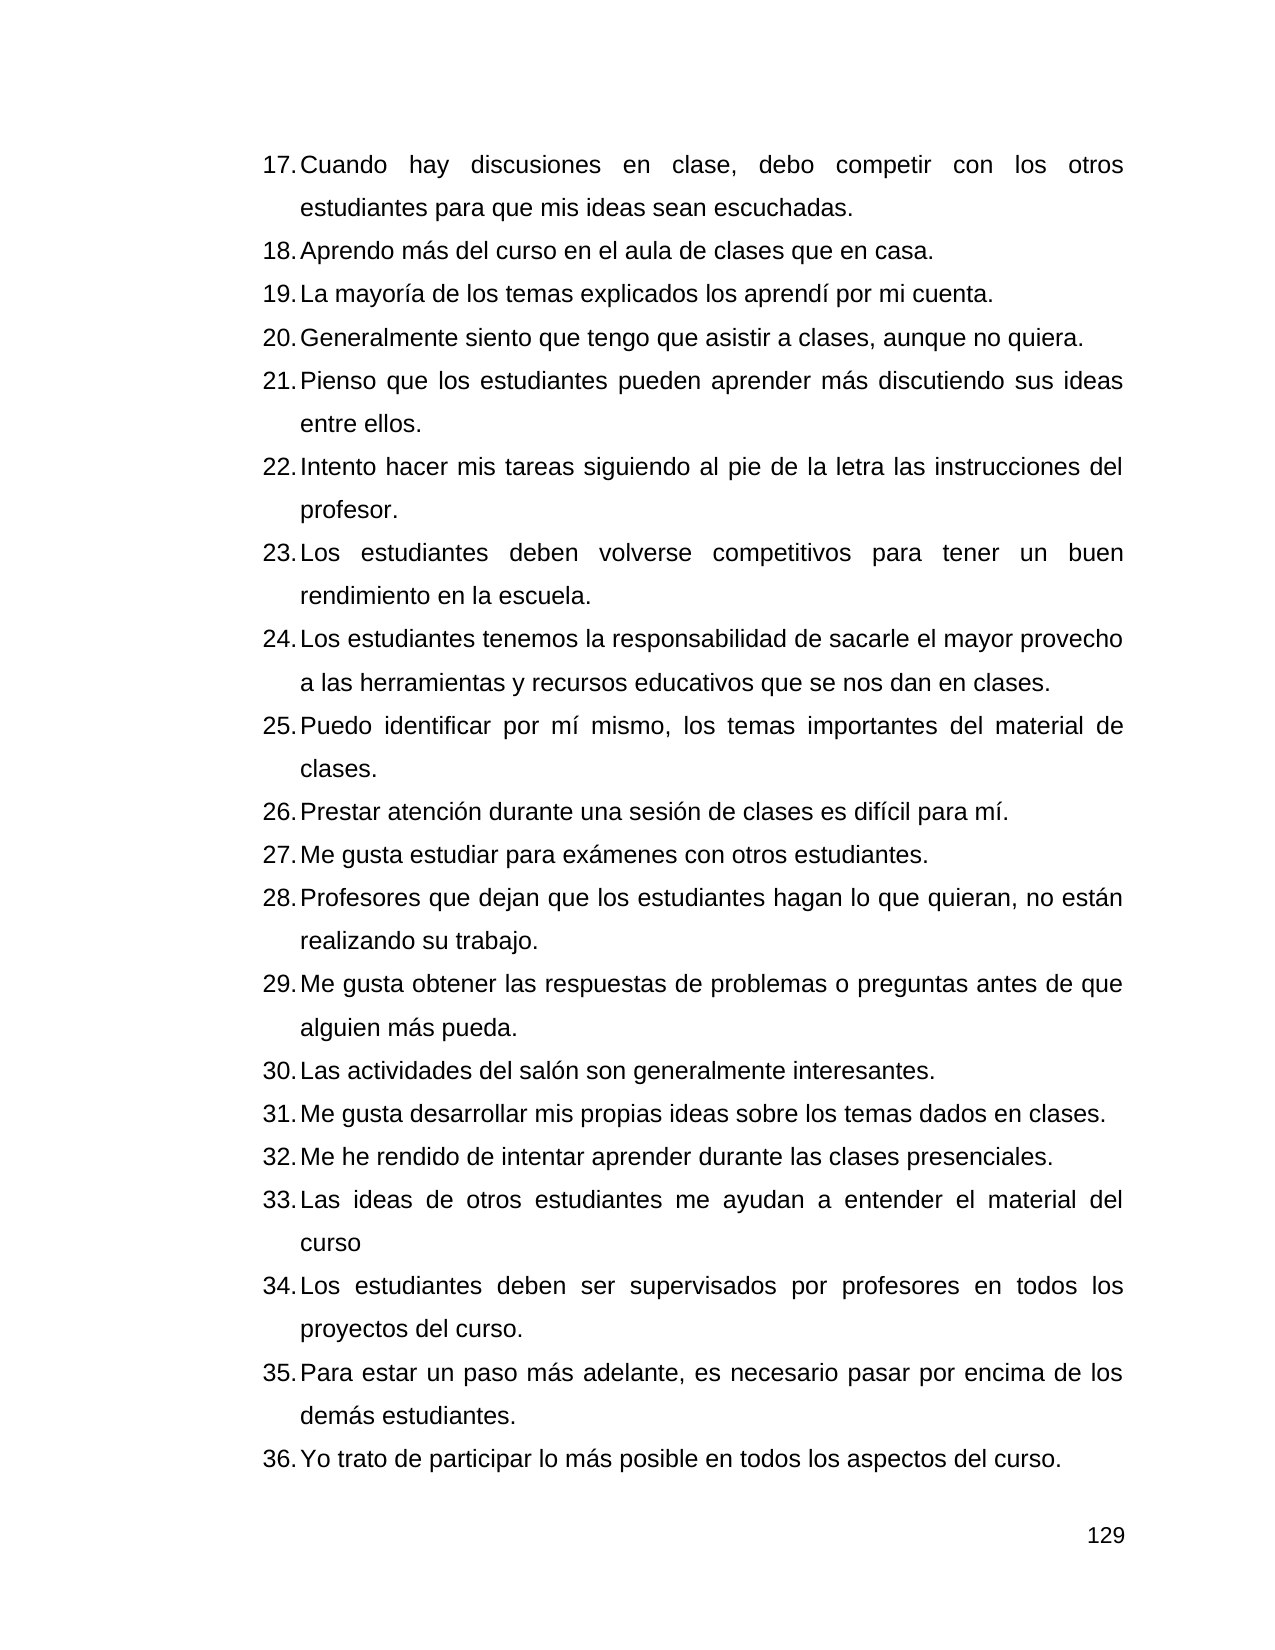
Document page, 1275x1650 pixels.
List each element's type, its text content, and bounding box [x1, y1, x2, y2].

list Profesores que dejan que los estudiantes hagan lo que quieran, no están realizando su trabajo. [262, 883, 1125, 955]
list La mayoría de los temas explicados los aprendí por mi cuenta. [262, 279, 1125, 308]
list Prestar atención durante una sesión de clases es difícil para mí. [262, 797, 1125, 826]
list Me gusta obtener las respuestas de problemas o preguntas antes de que alguien más pueda. [262, 969, 1125, 1041]
list Generalmente siento que tengo que asistir a clases, aunque no quiera. [262, 322, 1125, 351]
list Los estudiantes deben volverse competitivos para tener un buen rendimiento en la escuela. [262, 538, 1125, 610]
list Yo trato de participar lo más posible en todos los aspectos del curso. [262, 1444, 1125, 1472]
list Los estudiantes tenemos la responsabilidad de sacarle el mayor provecho a las herramientas y recursos educativos que se nos dan en clases. [262, 624, 1125, 696]
list Para estar un paso más adelante, es necesario pasar por encima de los demás estudiantes. [262, 1357, 1125, 1429]
list Las actividades del salón son generalmente interesantes. [262, 1056, 1125, 1084]
list Me gusta desarrollar mis propias ideas sobre los temas dados en clases. [262, 1099, 1125, 1127]
list Aprendo más del curso en el aula de clases que en casa. [262, 236, 1125, 265]
list Las ideas de otros estudiantes me ayudan a entender el material del curso [262, 1185, 1125, 1257]
list Puedo identificar por mí mismo, los temas importantes del material de clases. [262, 711, 1125, 782]
list Me gusta estudiar para exámenes con otros estudiantes. [262, 840, 1125, 869]
list Cuando hay discusiones en clase, debo competir con los otros estudiantes para que mis ideas sean escuchadas. [262, 150, 1125, 222]
list Intento hacer mis tareas siguiendo al pie de la letra las instrucciones del profesor. [262, 452, 1125, 524]
list Los estudiantes deben ser supervisados por profesores en todos los proyectos del curso. [262, 1271, 1125, 1343]
list Pienso que los estudiantes pueden aprender más discutiendo sus ideas entre ellos. [262, 366, 1125, 437]
list Me he rendido de intentar aprender durante las clases presenciales. [262, 1142, 1125, 1171]
